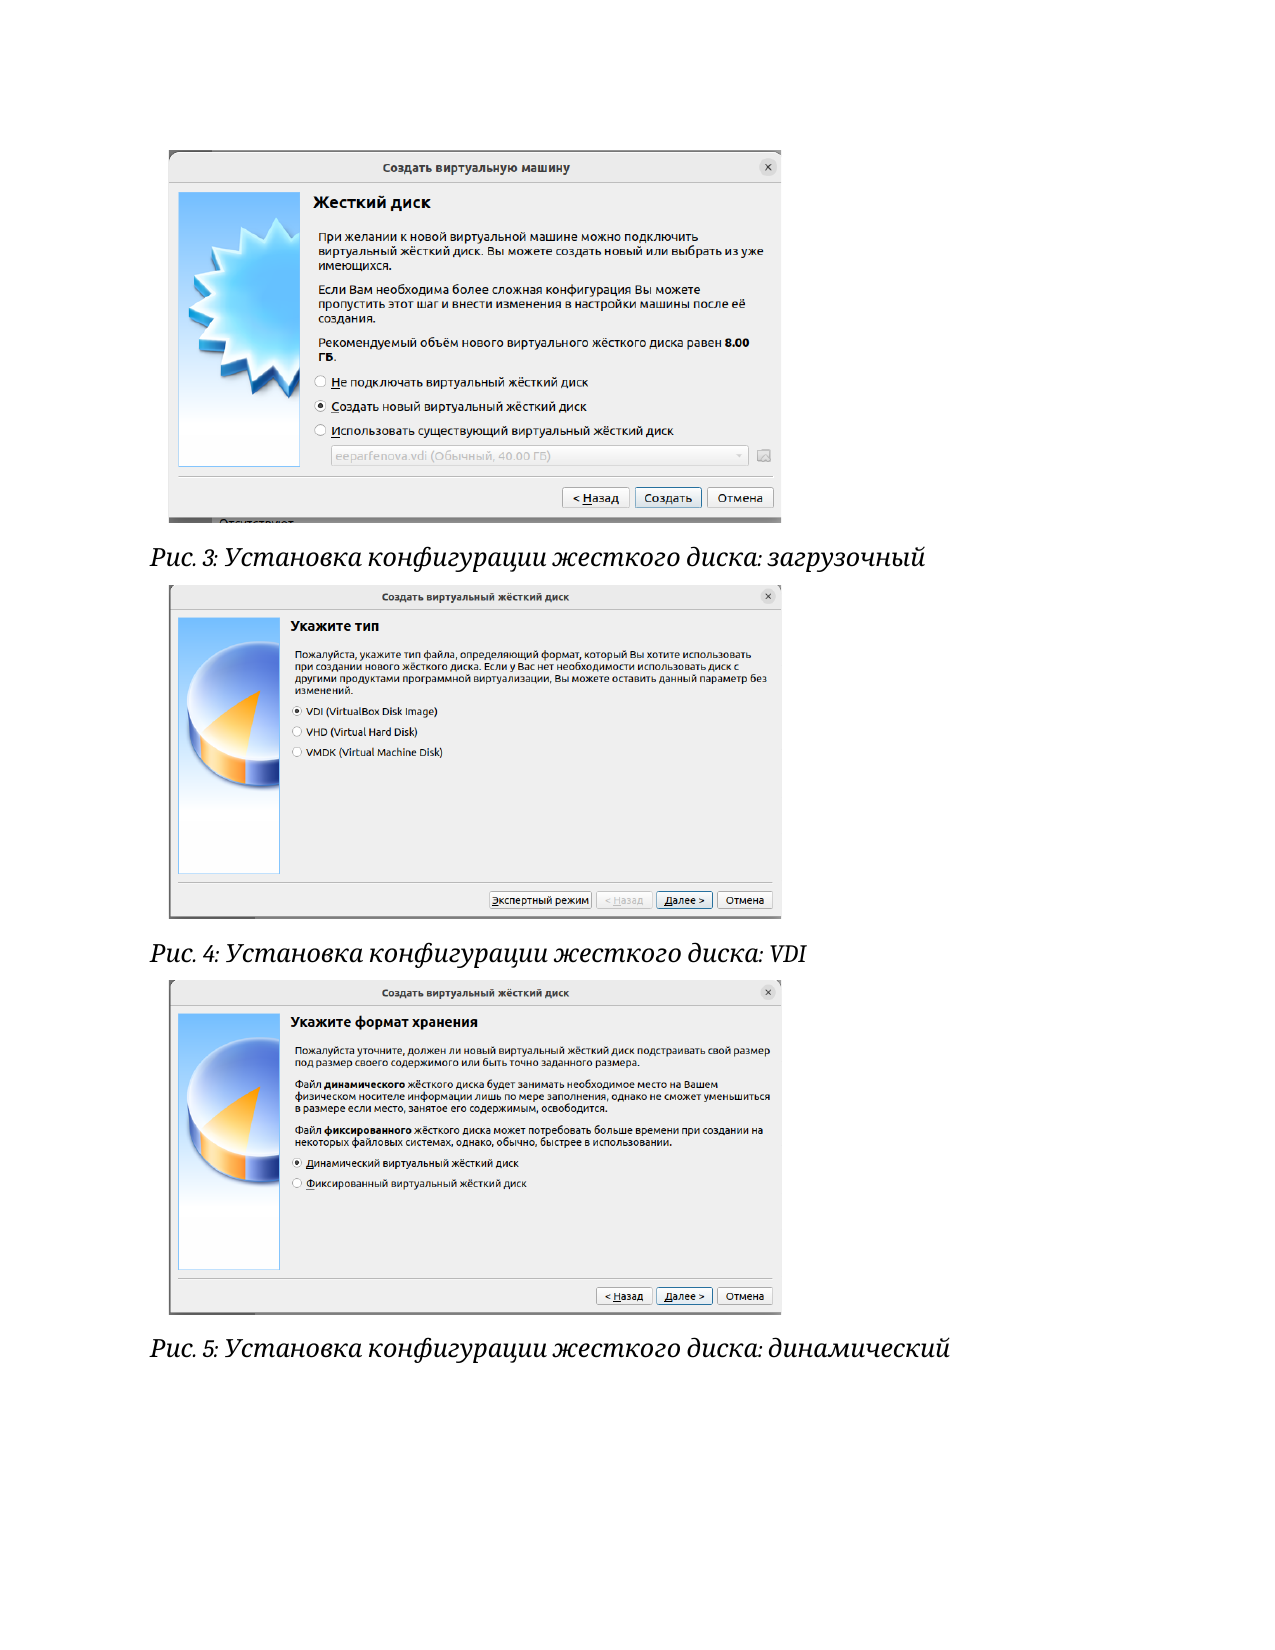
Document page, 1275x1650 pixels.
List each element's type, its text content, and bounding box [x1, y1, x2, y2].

text Рис. 5: Установка конфигурации жесткого диска: динамический [150, 1335, 1125, 1364]
text Рис. 4: Установка конфигурации жесткого диска: VDI [150, 939, 1125, 968]
picture [168, 585, 782, 919]
picture [168, 150, 782, 523]
text Рис. 3: Установка конфигурации жесткого диска: загрузочный [150, 544, 1125, 572]
picture [168, 980, 782, 1315]
